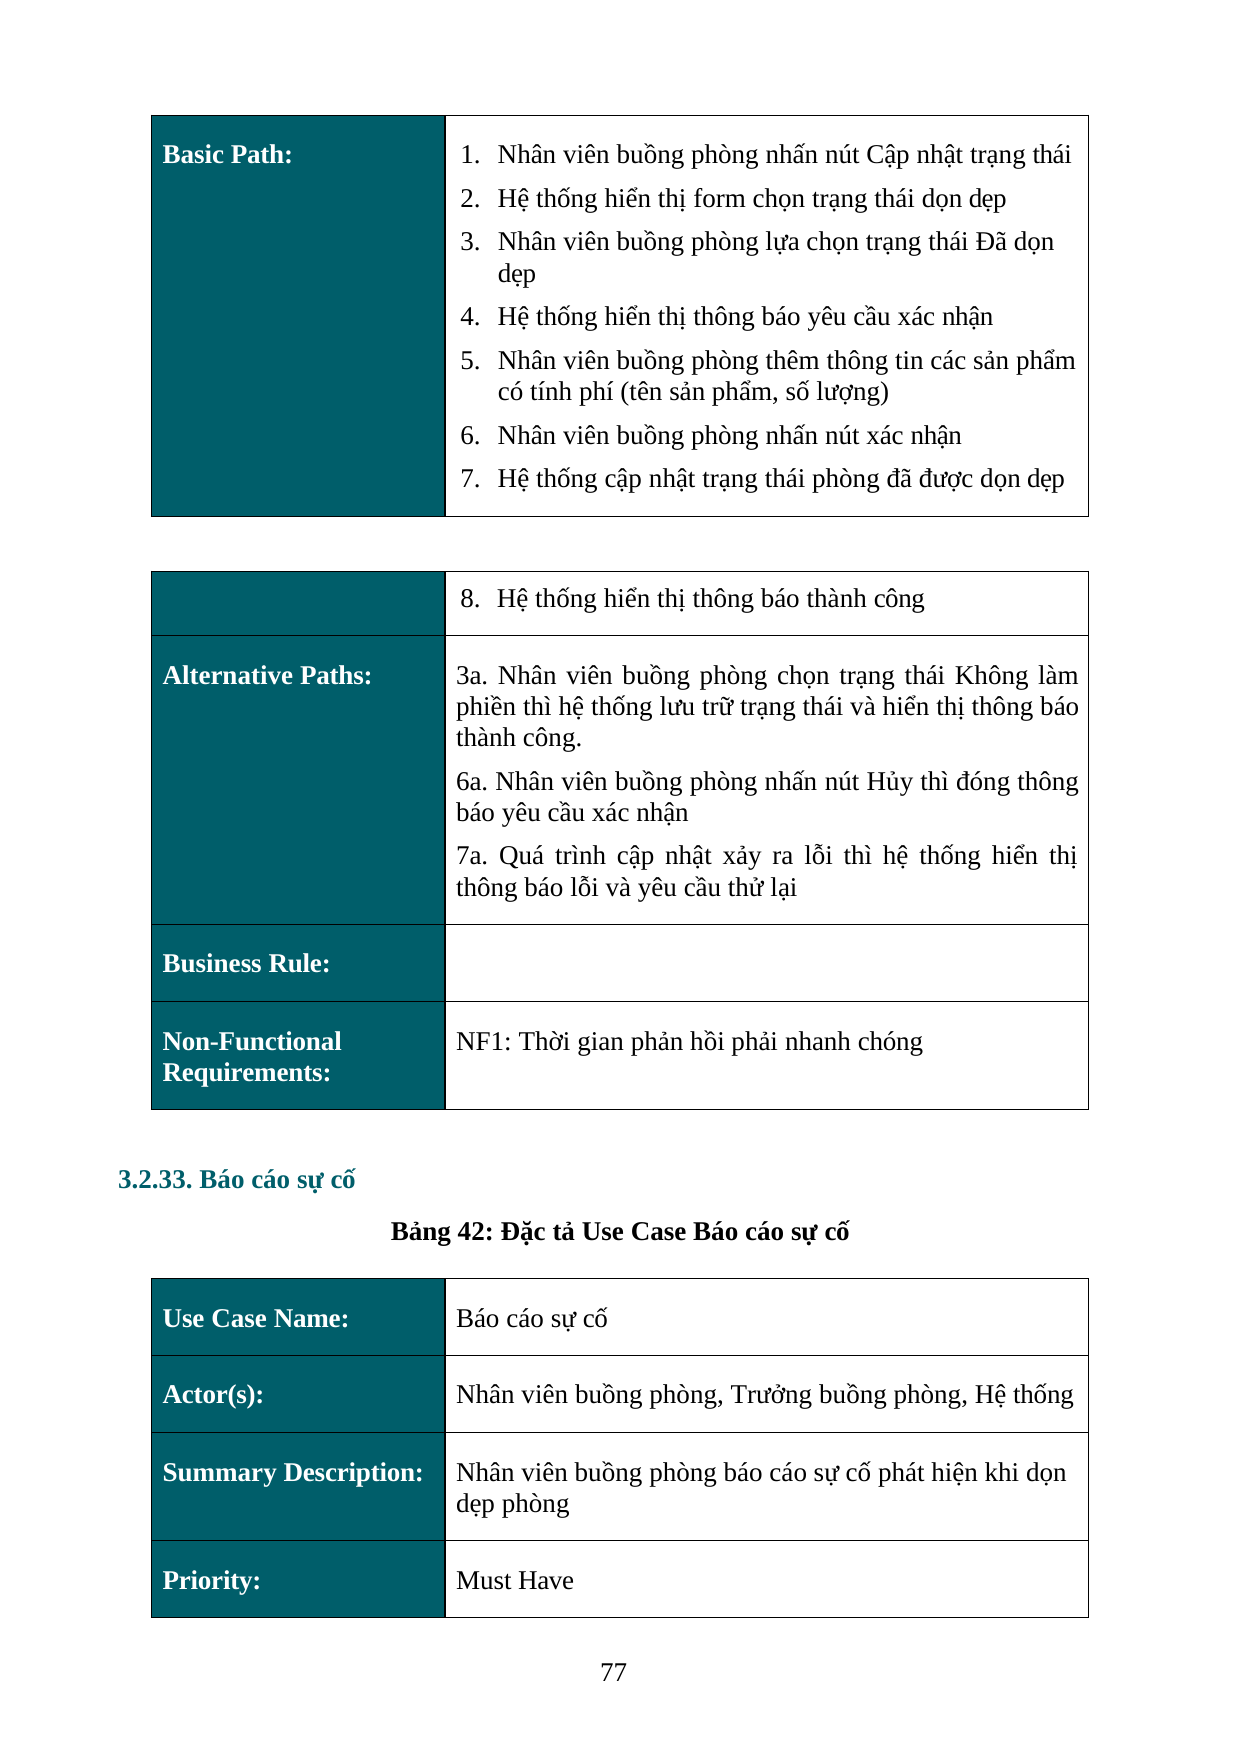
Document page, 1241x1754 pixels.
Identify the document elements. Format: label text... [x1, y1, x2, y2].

table_cell Summary Description: [152, 1433, 444, 1540]
table_cell 3a. Nhân viên buồng phòng chọn trạng thái Không làm phiền thì hệ thống lưu trữ trạng thái và hiển thị thông báo thành công. 6a. Nhân viên buồng phòng nhấn nút Hủy thì đóng thông báo yêu cầu xác nhận 7a. Quá trình cập nhật xảy ra lỗi thì hệ thống hiển thị thông báo lỗi và yêu cầu thử lại [446, 636, 1088, 924]
table_cell Must Have [446, 1541, 1088, 1617]
table_cell Nhân viên buồng phòng báo cáo sự cố phát hiện khi dọn dẹp phòng [446, 1433, 1088, 1540]
table_cell Nhân viên buồng phòng, Trưởng buồng phòng, Hệ thống [446, 1356, 1088, 1432]
table_header [152, 572, 444, 635]
table_header Use Case Name: [152, 1279, 444, 1355]
subtitle Bảng 42: Đặc tả Use Case Báo cáo sự cố [88, 1214, 1152, 1246]
table_cell Priority: [152, 1541, 444, 1617]
table_header Báo cáo sự cố [446, 1279, 1088, 1355]
table_header 8. Hệ thống hiển thị thông báo thành công [446, 572, 1088, 635]
table_cell Nhân viên buồng phòng nhấn nút Cập nhật trạng thái Hệ thống hiển thị form chọn trạng thái dọn dẹp Nhân viên buồng phòng lựa chọn trạng thái Đã dọn dẹp Hệ thống hiển thị thông báo yêu cầu xác nhận Nhân viên buồng phòng thêm thông tin các sản phẩm có tính phí (tên sản phẩm, số lượng) Nhân viên buồng phòng nhấn nút xác nhận Hệ thống cập nhật trạng thái phòng đã được dọn dẹp [446, 116, 1088, 516]
table_cell Basic Path: [152, 116, 444, 516]
table_cell Business Rule: [152, 925, 444, 1001]
table_cell Alternative Paths: [152, 636, 444, 924]
table_cell Actor(s): [152, 1356, 444, 1432]
table_cell NF1: Thời gian phản hồi phải nhanh chóng [446, 1002, 1088, 1109]
table_cell [446, 925, 1088, 1001]
table_cell Non-Functional Requirements: [152, 1002, 444, 1109]
list Báo cáo sự cố [118, 1163, 1152, 1194]
